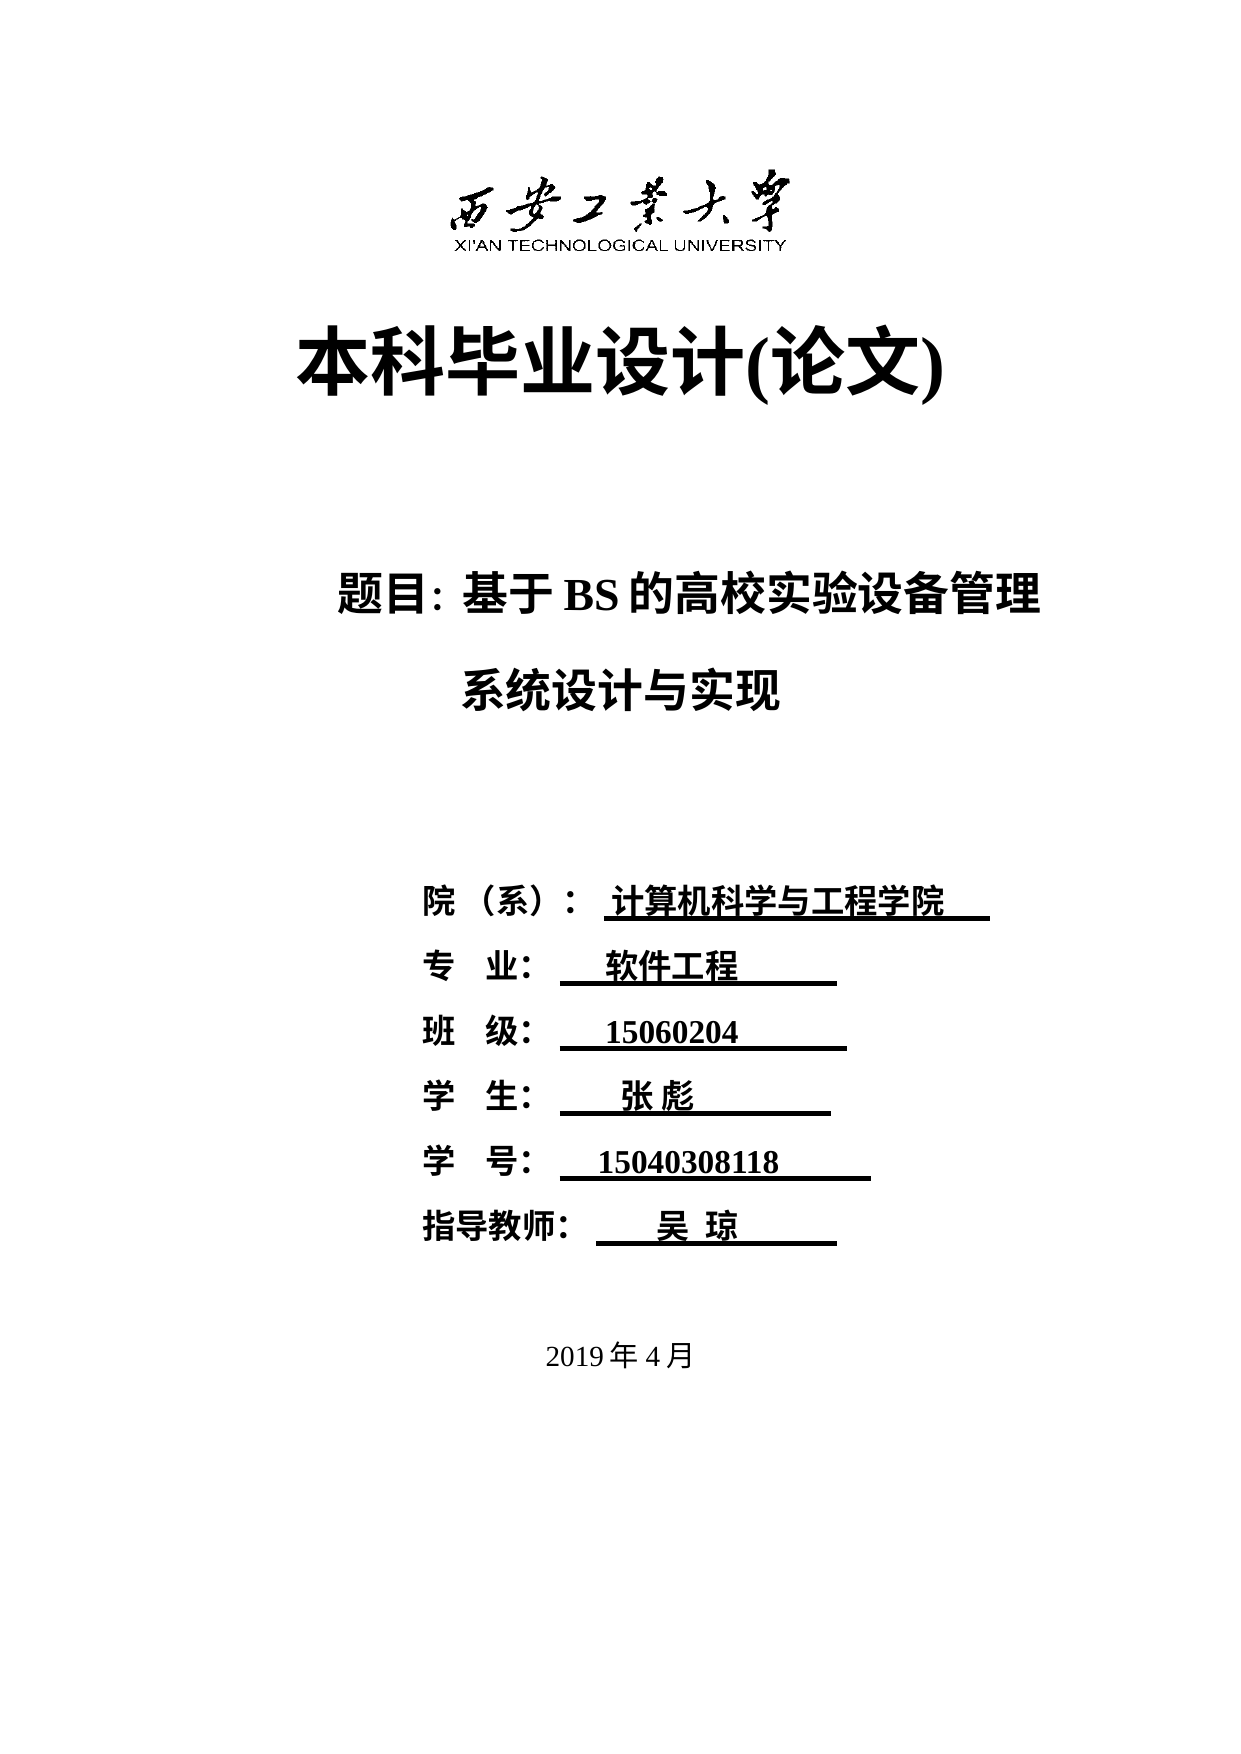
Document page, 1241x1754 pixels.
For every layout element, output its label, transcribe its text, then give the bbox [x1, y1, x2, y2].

text 专 业： 软件工程 [187, 931, 1053, 996]
text 院 （系）： 计算机科学与工程学院 [187, 866, 1053, 931]
text 学 号： 15040308118 [187, 1126, 1053, 1191]
text 本科毕业设计(论文) [187, 292, 1053, 422]
text 2019年 4月 [187, 1321, 1053, 1386]
text 指导教师： 吴 琼 [187, 1191, 1053, 1256]
text 学 生： 张 彪 [187, 1061, 1053, 1126]
text 题目：基于BS的高校实验设备管理系统设计与实现 [187, 541, 1053, 736]
text 班 级： 15060204 [187, 996, 1053, 1061]
